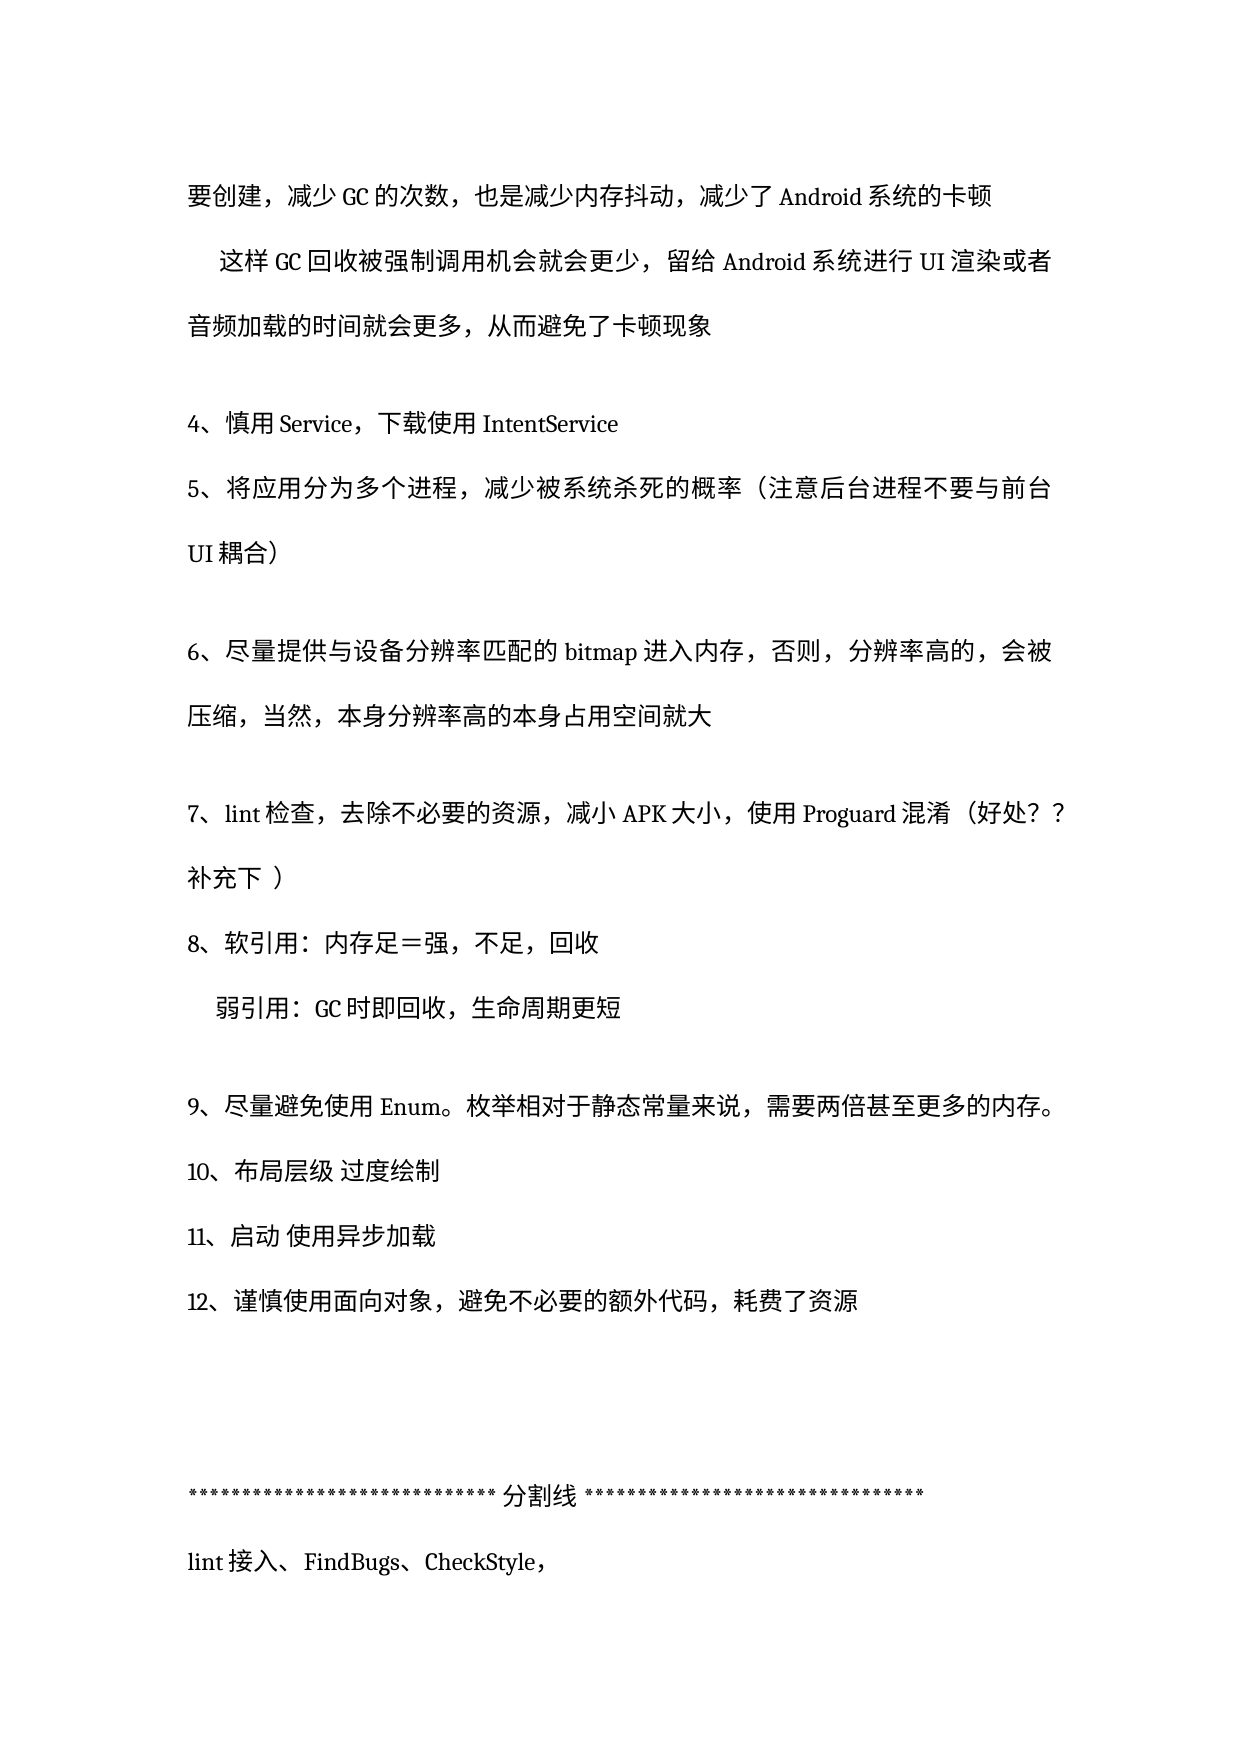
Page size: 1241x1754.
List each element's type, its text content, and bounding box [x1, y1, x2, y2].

text 8、软引用：内存足＝强，不足，回收 [187, 909, 1053, 974]
text 4、慎用Service，下载使用IntentService [187, 389, 1053, 454]
text 7、lint检查，去除不必要的资源，减小APK大小，使用Proguard混淆（好处？？补充下 ） [187, 779, 1053, 909]
text 6、尽量提供与设备分辨率匹配的bitmap进入内存，否则，分辨率高的，会被压缩，当然，本身分辨率高的本身占用空间就大 [187, 617, 1053, 747]
text 弱引用：GC时即回收，生命周期更短 [187, 974, 1053, 1039]
text 5、将应用分为多个进程，减少被系统杀死的概率（注意后台进程不要与前台UI耦合） [187, 454, 1053, 584]
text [187, 162, 1053, 227]
text 10、布局层级 过度绘制 [187, 1137, 1053, 1202]
text lint 接入、FindBugs、CheckStyle， [187, 1527, 1053, 1592]
text ***************************** 分割线 ******************************** [187, 1462, 1053, 1527]
text 11、启动 使用异步加载 [187, 1202, 1053, 1267]
text 这样GC回收被强制调用机会就会更少，留给Android系统进行UI渲染或者音频加载的时间就会更多，从而避免了卡顿现象 [187, 227, 1053, 357]
text 9、尽量避免使用Enum。枚举相对于静态常量来说，需要两倍甚至更多的内存。 [187, 1072, 1053, 1137]
text 12、谨慎使用面向对象，避免不必要的额外代码，耗费了资源 [187, 1267, 1053, 1332]
